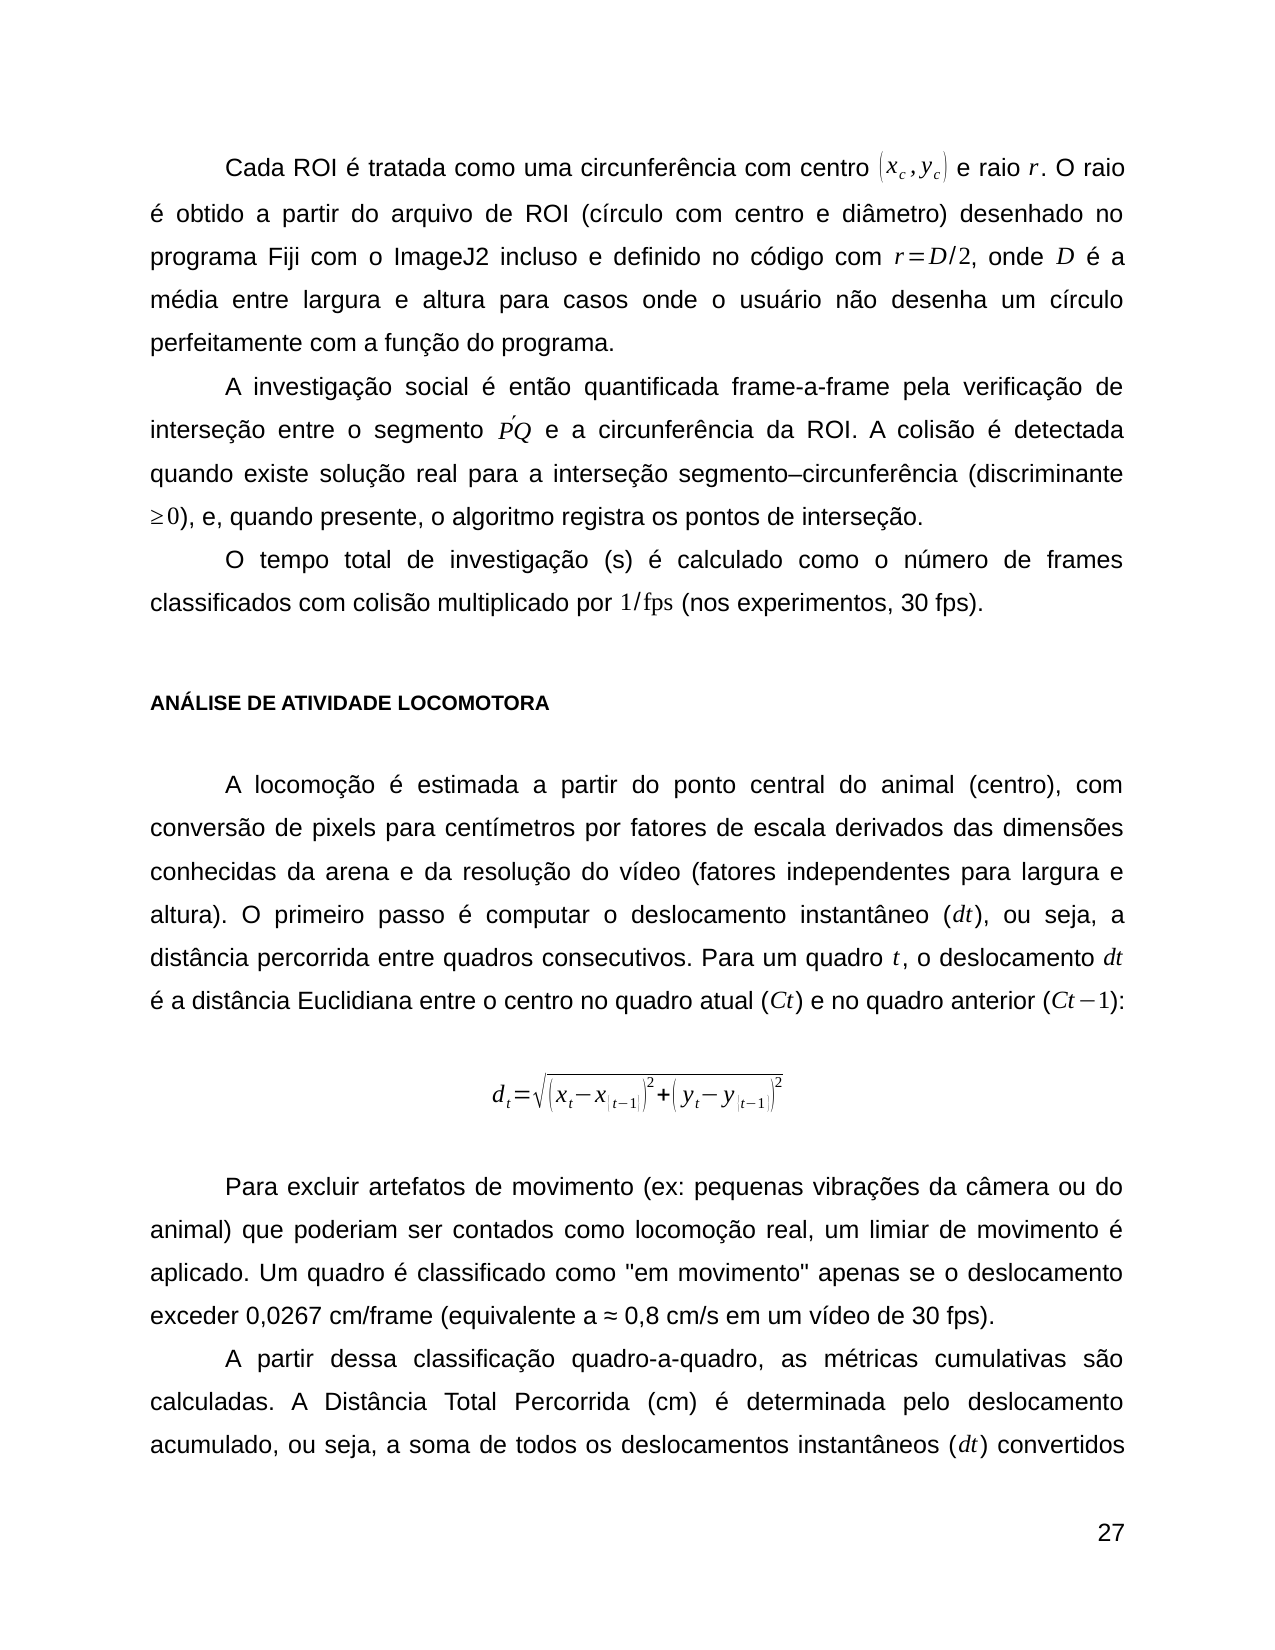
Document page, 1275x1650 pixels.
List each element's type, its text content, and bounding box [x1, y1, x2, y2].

text Cada ROI é tratada como uma circunferência com centro e raio . O raio é obtido a partir do arquivo de ROI (círculo com centro e diâmetro) desenhado no programa Fiji com o ImageJ2 incluso e definido no código com , onde é a média entre largura e altura para casos onde o usuário não desenha um círculo perfeitamente com a função do programa. [150, 150, 1125, 357]
subtitle ANÁLISE DE ATIVIDADE LOCOMOTORA [150, 691, 1125, 715]
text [150, 1344, 1125, 1459]
text O tempo total de investigação (s) é calculado como o número de frames classificados com colisão multiplicado por (nos experimentos, 30 fps). [150, 545, 1125, 617]
text A locomoção é estimada a partir do ponto central do animal (centro), com conversão de pixels para centímetros por fatores de escala derivados das dimensões conhecidas da arena e da resolução do vídeo (fatores independentes para largura e altura). O primeiro passo é computar o deslocamento instantâneo (​), ou seja, a distância percorrida entre quadros consecutivos. Para um quadro , o deslocamento ​ é a distância Euclidiana entre o centro no quadro atual (​) e no quadro anterior (): [150, 770, 1125, 1015]
text Para excluir artefatos de movimento (ex: pequenas vibrações da câmera ou do animal) que poderiam ser contados como locomoção real, um limiar de movimento é aplicado. Um quadro é classificado como "em movimento" apenas se o deslocamento exceder 0,0267 cm/frame (equivalente a ≈ 0,8 cm/s em um vídeo de 30 fps). [150, 1172, 1125, 1330]
text A investigação social é então quantificada frame-a-frame pela verificação de interseção entre o segmento e a circunferência da ROI. A colisão é detectada quando existe solução real para a interseção segmento–circunferência (discriminante ), e, quando presente, o algoritmo registra os pontos de interseção. [150, 372, 1125, 531]
